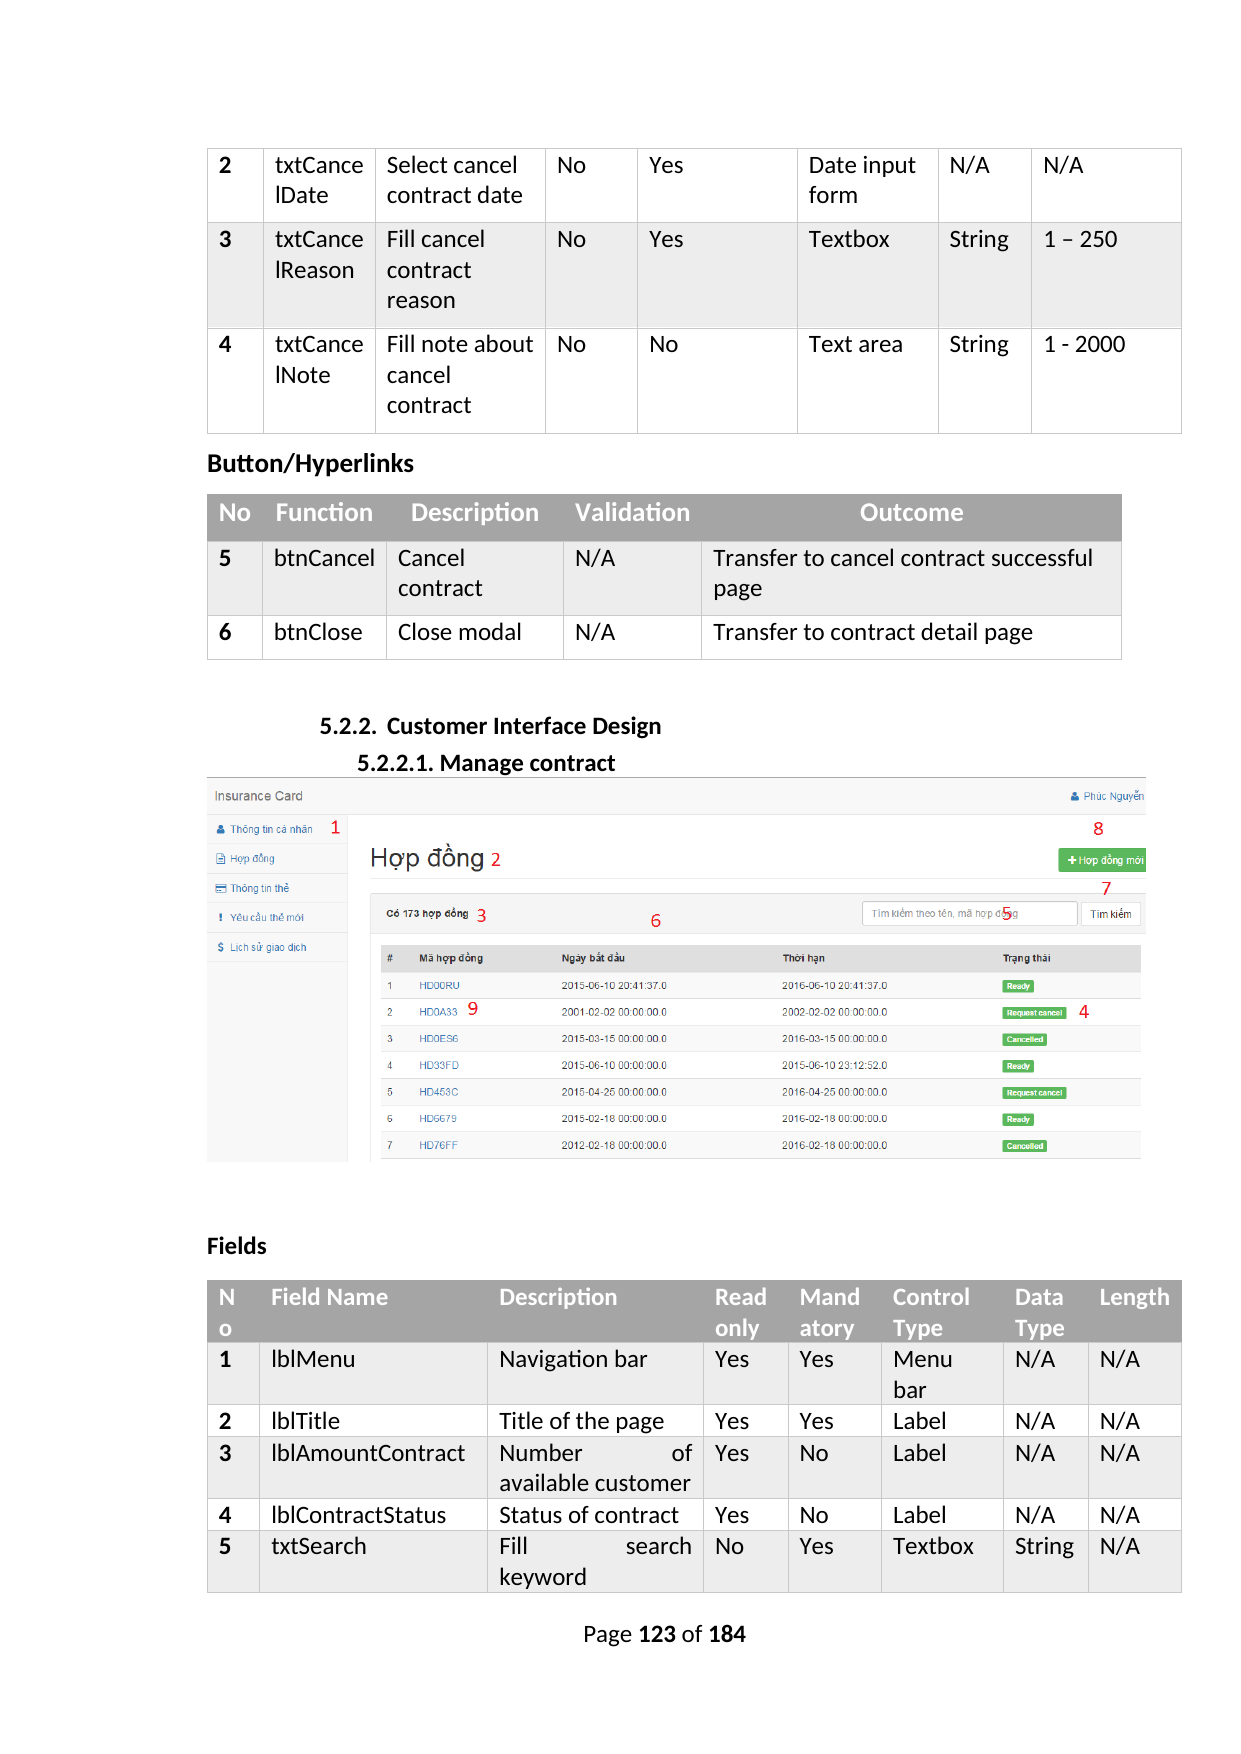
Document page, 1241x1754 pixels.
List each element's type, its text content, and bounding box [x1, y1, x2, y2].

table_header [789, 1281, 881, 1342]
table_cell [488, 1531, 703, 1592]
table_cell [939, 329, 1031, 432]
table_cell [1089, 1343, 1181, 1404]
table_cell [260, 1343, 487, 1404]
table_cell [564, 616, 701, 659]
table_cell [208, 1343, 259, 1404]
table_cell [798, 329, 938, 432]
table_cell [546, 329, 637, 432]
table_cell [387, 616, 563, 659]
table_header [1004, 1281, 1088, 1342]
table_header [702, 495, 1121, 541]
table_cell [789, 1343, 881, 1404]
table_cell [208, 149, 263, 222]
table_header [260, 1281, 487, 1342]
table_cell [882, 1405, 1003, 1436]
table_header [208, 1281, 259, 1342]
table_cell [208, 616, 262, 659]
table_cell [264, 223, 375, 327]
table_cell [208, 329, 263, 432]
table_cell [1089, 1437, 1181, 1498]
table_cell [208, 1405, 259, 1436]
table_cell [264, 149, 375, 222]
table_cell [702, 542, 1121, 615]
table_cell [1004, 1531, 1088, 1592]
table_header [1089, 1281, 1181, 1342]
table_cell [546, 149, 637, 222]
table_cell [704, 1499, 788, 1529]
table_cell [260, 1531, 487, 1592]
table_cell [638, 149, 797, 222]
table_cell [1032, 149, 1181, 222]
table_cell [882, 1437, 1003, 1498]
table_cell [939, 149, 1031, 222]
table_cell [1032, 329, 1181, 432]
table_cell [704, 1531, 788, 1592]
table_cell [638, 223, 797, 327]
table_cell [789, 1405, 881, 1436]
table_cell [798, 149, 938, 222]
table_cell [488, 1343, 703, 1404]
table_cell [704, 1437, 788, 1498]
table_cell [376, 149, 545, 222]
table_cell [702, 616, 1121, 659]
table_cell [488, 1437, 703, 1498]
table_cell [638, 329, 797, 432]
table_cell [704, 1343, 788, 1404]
picture [206, 777, 1146, 1162]
subtitle Customer Interface Design [319, 710, 1122, 741]
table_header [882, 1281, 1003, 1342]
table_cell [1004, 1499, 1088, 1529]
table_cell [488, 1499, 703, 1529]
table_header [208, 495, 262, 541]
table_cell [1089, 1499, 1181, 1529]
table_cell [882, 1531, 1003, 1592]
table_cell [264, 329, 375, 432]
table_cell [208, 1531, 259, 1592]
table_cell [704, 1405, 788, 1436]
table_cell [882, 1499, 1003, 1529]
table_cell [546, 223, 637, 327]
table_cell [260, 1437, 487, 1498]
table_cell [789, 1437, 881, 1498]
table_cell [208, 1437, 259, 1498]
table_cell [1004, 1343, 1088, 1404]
subtitle Manage contract [357, 747, 1122, 777]
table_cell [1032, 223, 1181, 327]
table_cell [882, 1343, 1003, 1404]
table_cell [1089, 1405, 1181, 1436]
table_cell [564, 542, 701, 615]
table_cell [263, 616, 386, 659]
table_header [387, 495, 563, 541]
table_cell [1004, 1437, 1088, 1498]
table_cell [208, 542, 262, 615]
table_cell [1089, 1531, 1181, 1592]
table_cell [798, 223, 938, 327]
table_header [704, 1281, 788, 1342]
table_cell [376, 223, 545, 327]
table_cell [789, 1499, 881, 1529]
text Button/Hyperlinks [207, 446, 1122, 479]
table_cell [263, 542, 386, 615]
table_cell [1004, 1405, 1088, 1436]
text Fields [207, 1231, 1122, 1261]
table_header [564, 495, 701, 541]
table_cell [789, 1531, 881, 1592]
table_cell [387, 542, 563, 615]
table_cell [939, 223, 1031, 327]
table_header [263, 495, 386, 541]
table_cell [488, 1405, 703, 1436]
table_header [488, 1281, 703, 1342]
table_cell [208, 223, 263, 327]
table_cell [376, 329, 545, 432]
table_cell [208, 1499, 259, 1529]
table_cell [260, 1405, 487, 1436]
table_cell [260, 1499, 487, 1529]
